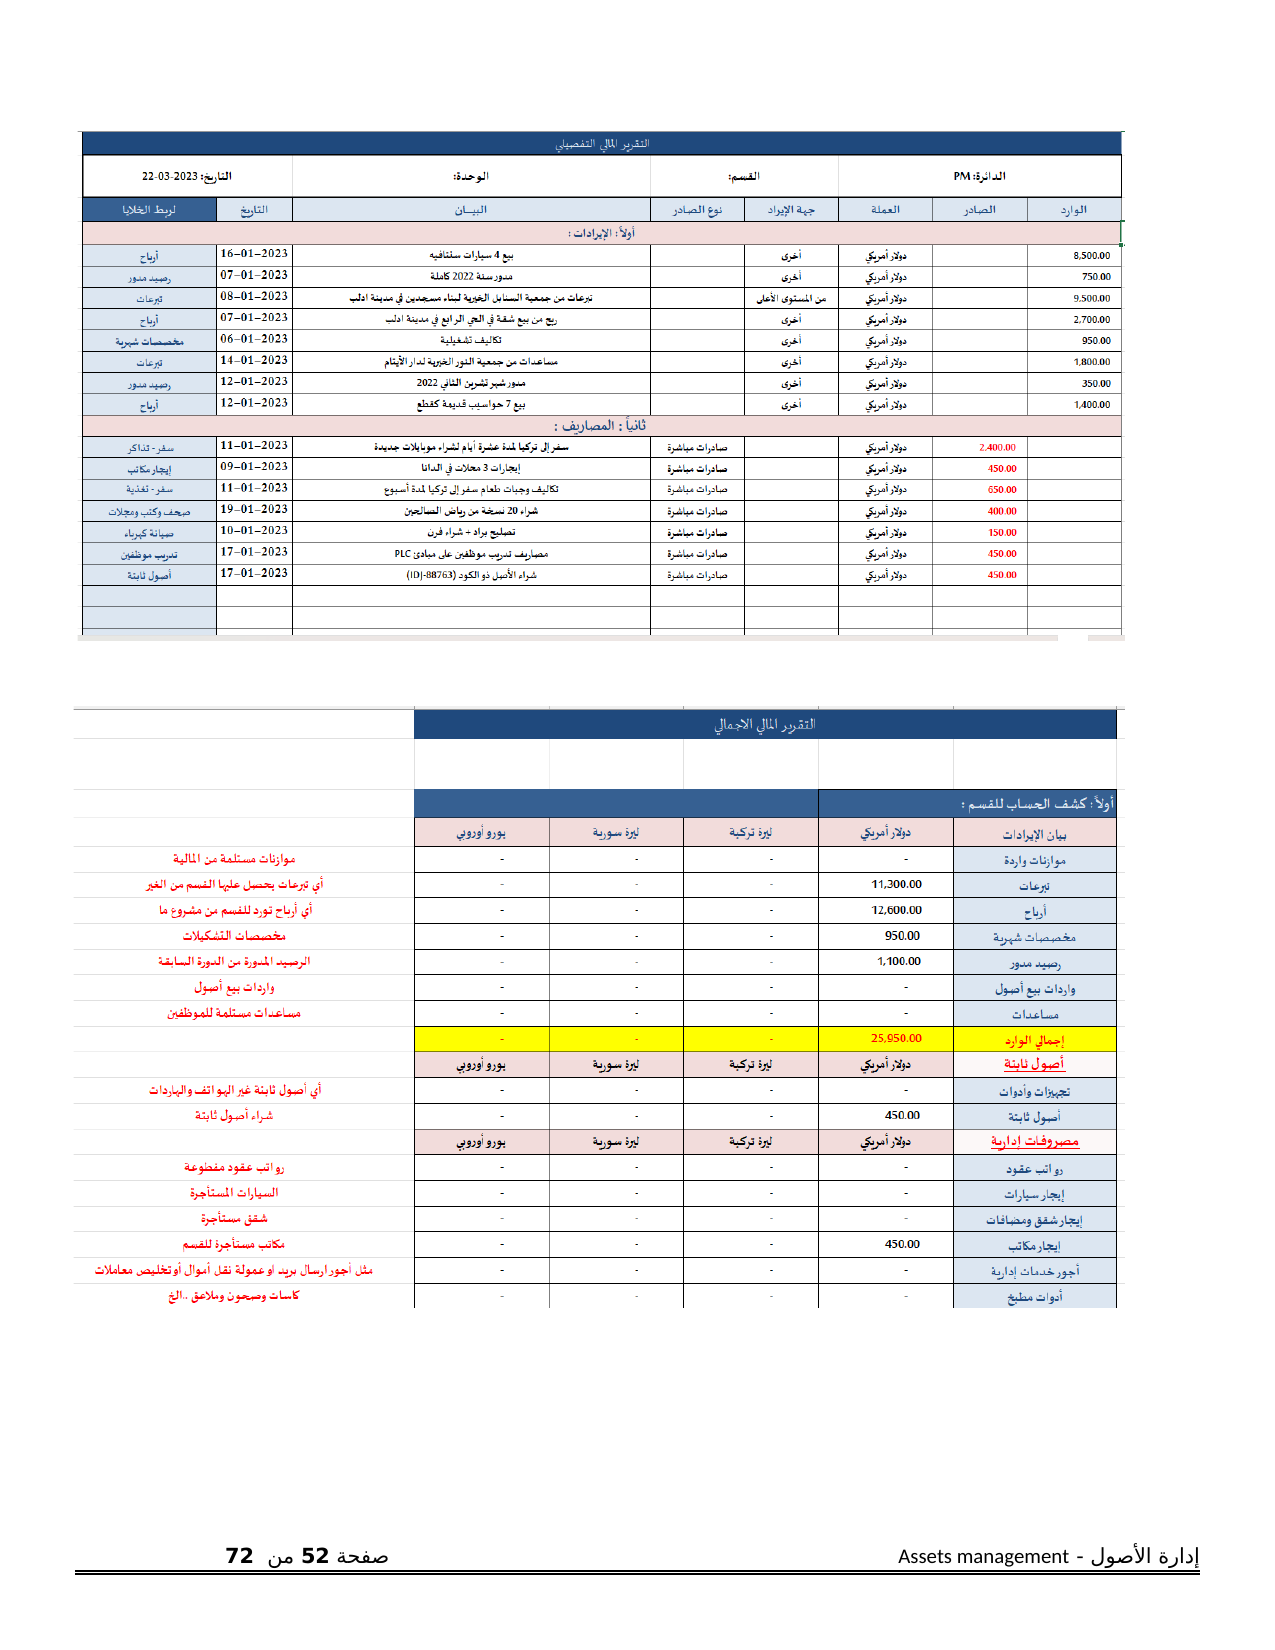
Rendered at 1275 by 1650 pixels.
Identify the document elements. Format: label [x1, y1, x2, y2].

picture [73, 706, 1125, 1308]
picture [77, 131, 1125, 641]
